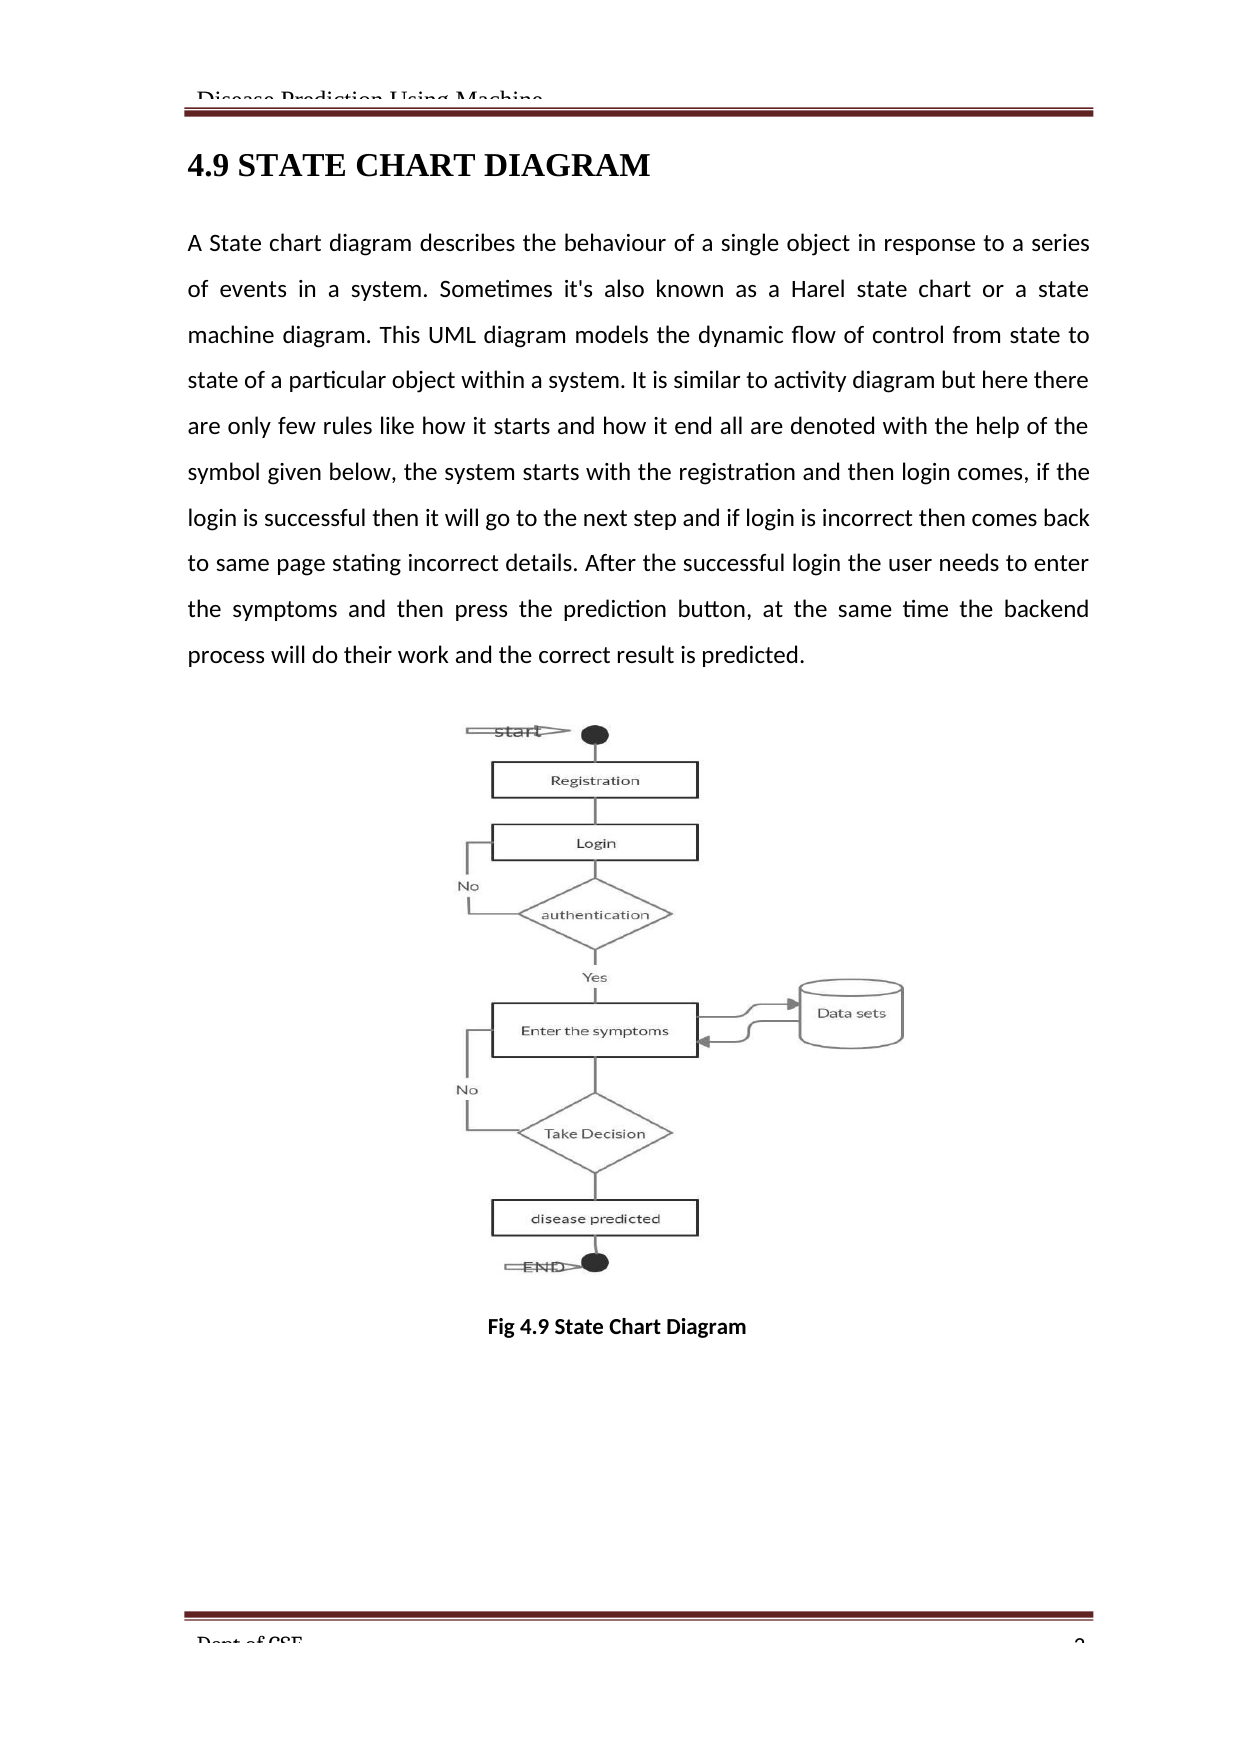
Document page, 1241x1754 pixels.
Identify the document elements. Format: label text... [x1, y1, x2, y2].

text A State chart diagram describes the behaviour of a single object in response to a series of events in a system. Sometimes it's also known as a Harel state chart or a state machine diagram. This UML diagram models the dynamic flow of control from state to state of a particular object within a system. It is similar to activity diagram but here there are only few rules like how it starts and how it end all are denoted with the help of the symbol given below, the system starts with the registration and then login comes, if the login is successful then it will go to the next step and if login is incorrect then comes back to same page stating incorrect details. After the successful login the user needs to enter the symptoms and then press the prediction button, at the same time the backend process will do their work and the correct result is predicted. [187, 227, 1091, 669]
subtitle STATE CHART DIAGRAM [187, 145, 1157, 183]
text Fig 4.9 State Chart Diagram [488, 1312, 1157, 1341]
picture [453, 723, 905, 1275]
